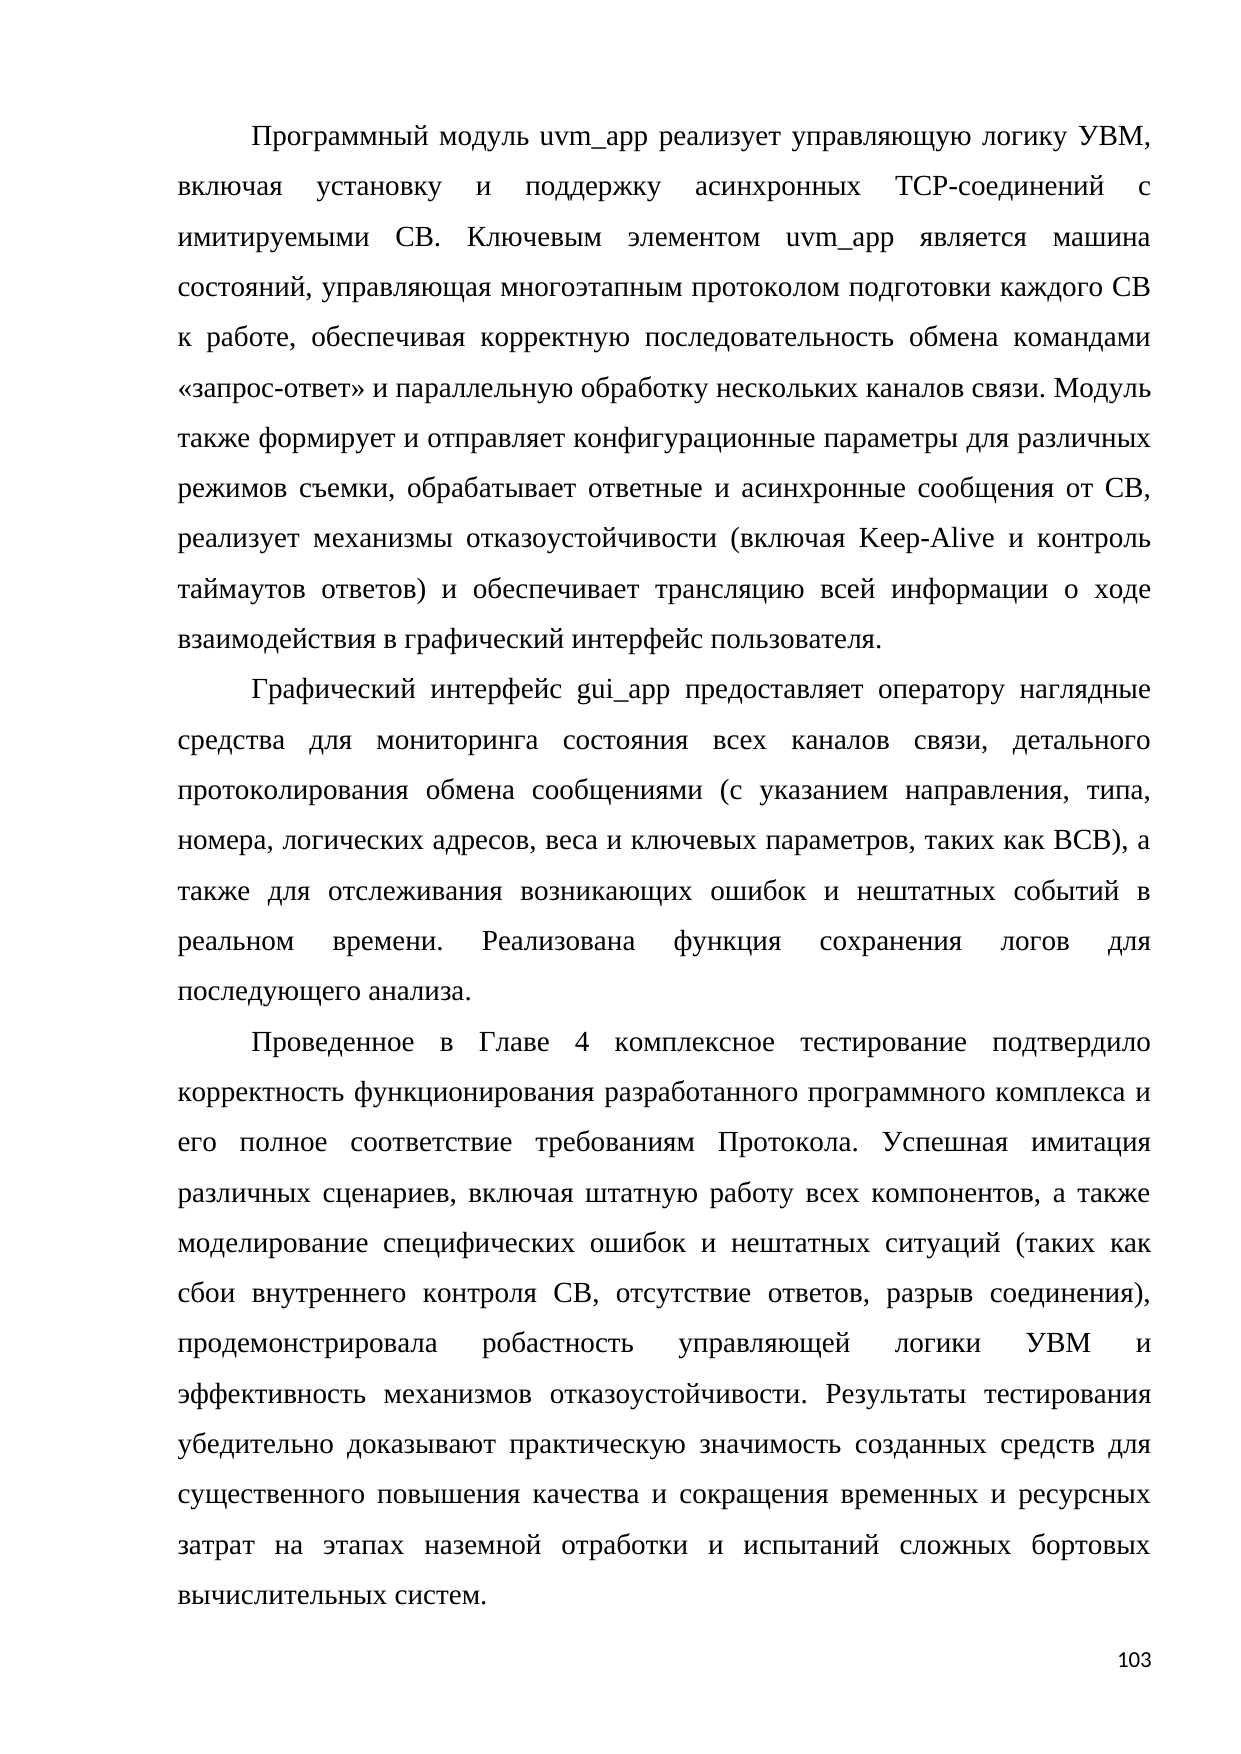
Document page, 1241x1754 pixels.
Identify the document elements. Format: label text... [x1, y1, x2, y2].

text Проведенное в Главе 4 комплексное тестирование подтвердило корректность функционирования разработанного программного комплекса и его полное соответствие требованиям Протокола. Успешная имитация различных сценариев, включая штатную работу всех компонентов, а также моделирование специфических ошибок и нештатных ситуаций (таких как сбои внутреннего контроля СВ, отсутствие ответов, разрыв соединения), продемонстрировала робастность управляющей логики УВМ и эффективность механизмов отказоустойчивости. Результаты тестирования убедительно доказывают практическую значимость созданных средств для существенного повышения качества и сокращения временных и ресурсных затрат на этапах наземной отработки и испытаний сложных бортовых вычислительных систем. [177, 1024, 1152, 1611]
text Программный модуль uvm_app реализует управляющую логику УВМ, включая установку и поддержку асинхронных TCP-соединений с имитируемыми СВ. Ключевым элементом uvm_app является машина состояний, управляющая многоэтапным протоколом подготовки каждого СВ к работе, обеспечивая корректную последовательность обмена командами «запрос-ответ» и параллельную обработку нескольких каналов связи. Модуль также формирует и отправляет конфигурационные параметры для различных режимов съемки, обрабатывает ответные и асинхронные сообщения от СВ, реализует механизмы отказоустойчивости (включая Keep-Alive и контроль таймаутов ответов) и обеспечивает трансляцию всей информации о ходе взаимодействия в графический интерфейс пользователя. [177, 118, 1152, 655]
text Графический интерфейс gui_app предоставляет оператору наглядные средства для мониторинга состояния всех каналов связи, детального протоколирования обмена сообщениями (с указанием направления, типа, номера, логических адресов, веса и ключевых параметров, таких как BCB), а также для отслеживания возникающих ошибок и нештатных событий в реальном времени. Реализована функция сохранения логов для последующего анализа. [177, 672, 1152, 1007]
